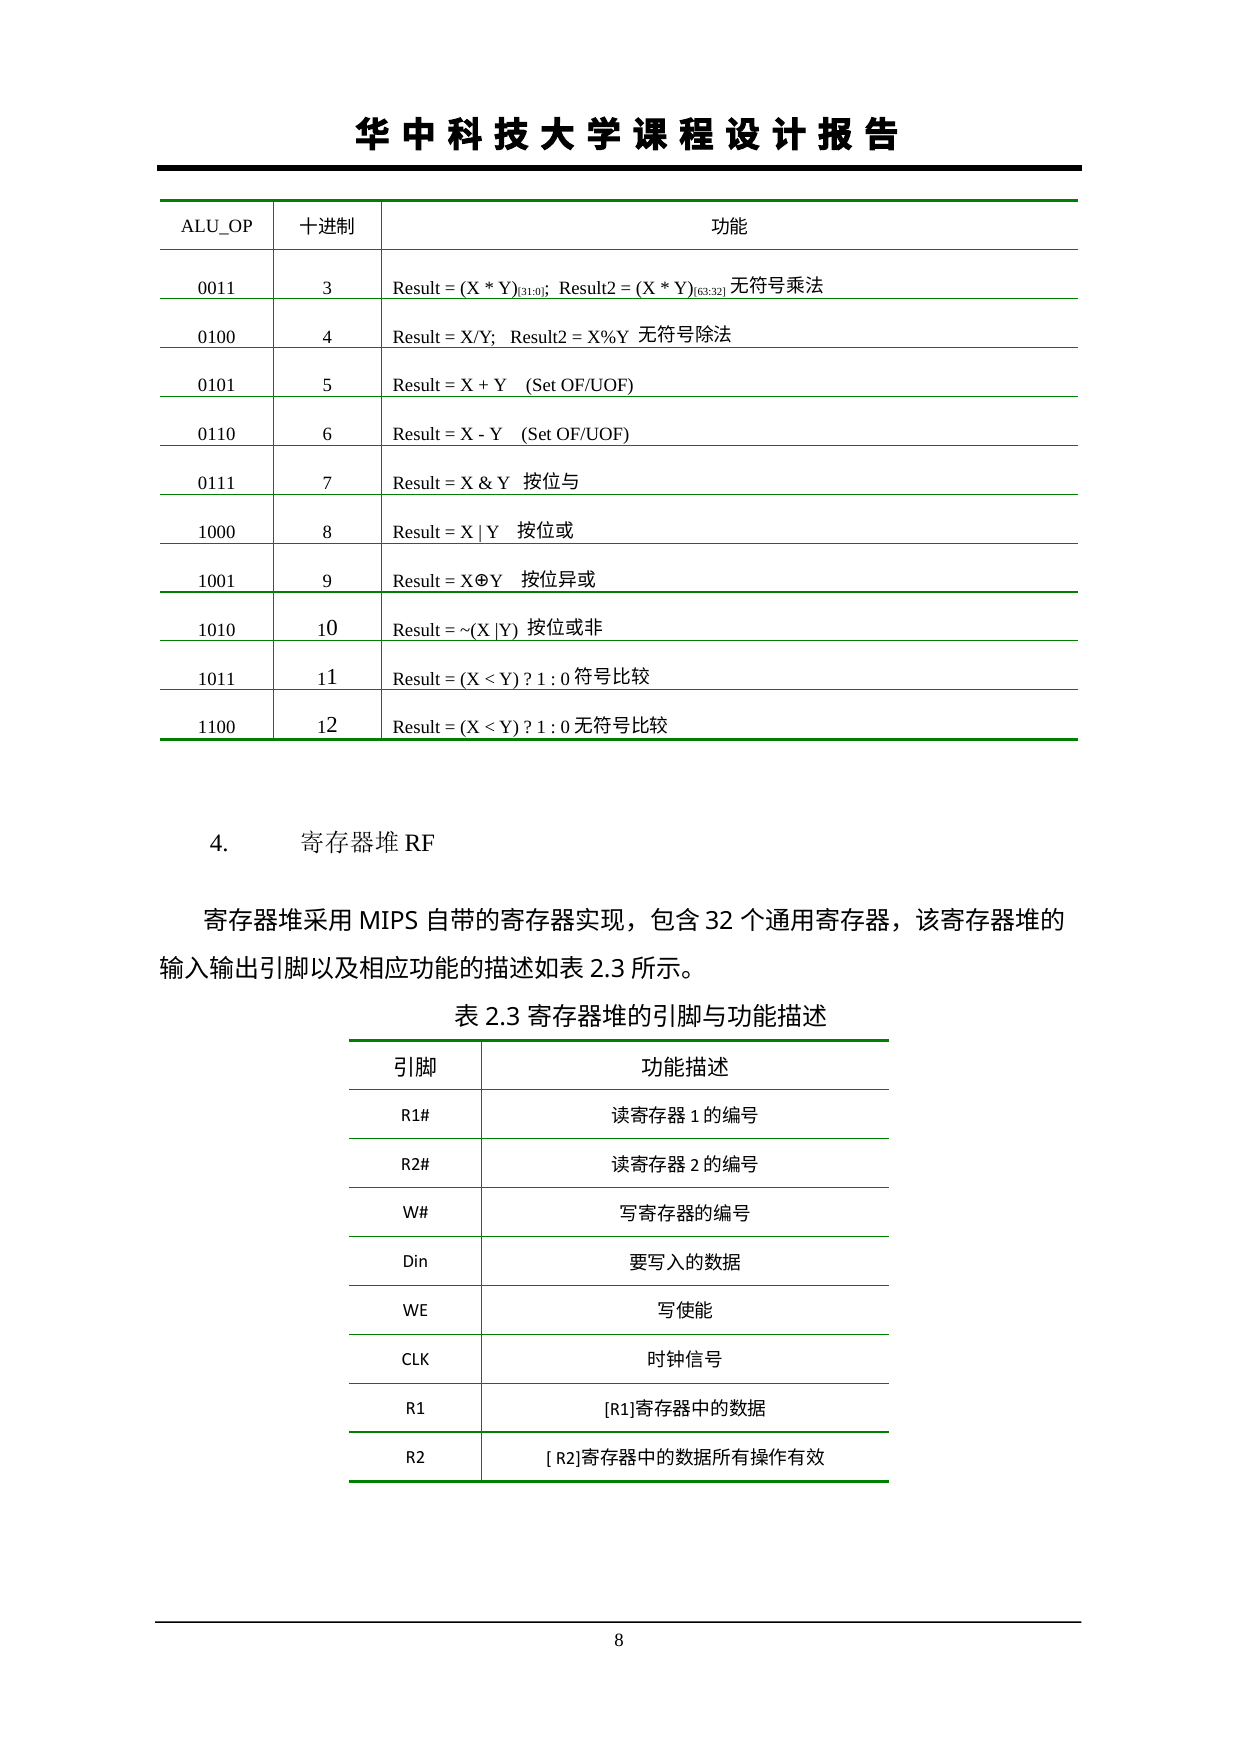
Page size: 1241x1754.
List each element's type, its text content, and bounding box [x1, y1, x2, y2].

table_cell 写使能 [482, 1286, 889, 1334]
table_cell 0110 [160, 397, 273, 445]
table_cell 0101 [160, 348, 273, 396]
table_cell 1001 [160, 544, 273, 591]
table_cell Result = (X < Y) ? 1 : 0 符号比较 [382, 641, 1078, 689]
table_cell 6 [274, 397, 381, 445]
table_header 功能描述 [482, 1042, 889, 1089]
table_cell Result = X | Y 按位或 [382, 495, 1078, 542]
table_cell WE [349, 1286, 481, 1334]
table_cell R2 [349, 1433, 481, 1480]
table_cell R1# [349, 1090, 481, 1138]
table_cell 1010 [160, 593, 273, 640]
table_cell 5 [274, 348, 381, 396]
text 表 2.3 寄存器堆的引脚与功能描述 [159, 991, 1078, 1038]
table_cell 读寄存器1的编号 [482, 1090, 889, 1138]
table_cell 0100 [160, 299, 273, 347]
table_cell Result = X & Y 按位与 [382, 446, 1078, 494]
table_cell 1100 [160, 690, 273, 738]
table_cell 10 [274, 593, 381, 640]
table_cell 1011 [160, 641, 273, 689]
table_cell CLK [349, 1335, 481, 1382]
table_cell 写寄存器的编号 [482, 1188, 889, 1236]
table_cell R1 [349, 1384, 481, 1431]
table_cell 3 [274, 250, 381, 298]
table_cell 11 [274, 641, 381, 689]
table_cell [ R2]寄存器中的数据所有操作有效 [482, 1433, 889, 1480]
table_cell Result = (X * Y)[31:0]; Result2 = (X * Y)[63:32] 无符号乘法 [382, 250, 1078, 298]
table_cell 12 [274, 690, 381, 738]
table_cell Result = X/Y; Result2 = X%Y 无符号除法 [382, 299, 1078, 347]
table_cell 要写入的数据 [482, 1237, 889, 1285]
table_cell 8 [274, 495, 381, 542]
text 寄存器堆采用MIPS 自带的寄存器实现，包含32 个通用寄存器，该寄存器堆的输入输出引脚以及相应功能的描述如表2.3 所示。 [159, 895, 1078, 991]
table_cell Result = ~(X |Y) 按位或非 [382, 593, 1078, 640]
table_cell 0011 [160, 250, 273, 298]
table_cell Result = X - Y (Set OF/UOF) [382, 397, 1078, 445]
table_cell 读寄存器2的编号 [482, 1139, 889, 1187]
table_cell 4 [274, 299, 381, 347]
table_cell Din [349, 1237, 481, 1285]
table_cell [R1]寄存器中的数据 [482, 1384, 889, 1431]
table_header 引脚 [349, 1042, 481, 1089]
table_cell 1000 [160, 495, 273, 542]
table_header 功能 [382, 202, 1078, 249]
table_cell 7 [274, 446, 381, 494]
table_cell 时钟信号 [482, 1335, 889, 1382]
table_cell Result = X + Y (Set OF/UOF) [382, 348, 1078, 396]
table_cell Result = (X < Y) ? 1 : 0 无符号比较 [382, 690, 1078, 738]
table_cell 0111 [160, 446, 273, 494]
table_cell W# [349, 1188, 481, 1236]
subtitle 寄存器堆RF [209, 818, 1078, 866]
table_cell 9 [274, 544, 381, 591]
table_cell Result = X⊕Y 按位异或 [382, 544, 1078, 591]
table_header 十进制 [274, 202, 381, 249]
table_header ALU_OP [160, 202, 273, 249]
table_cell R2# [349, 1139, 481, 1187]
